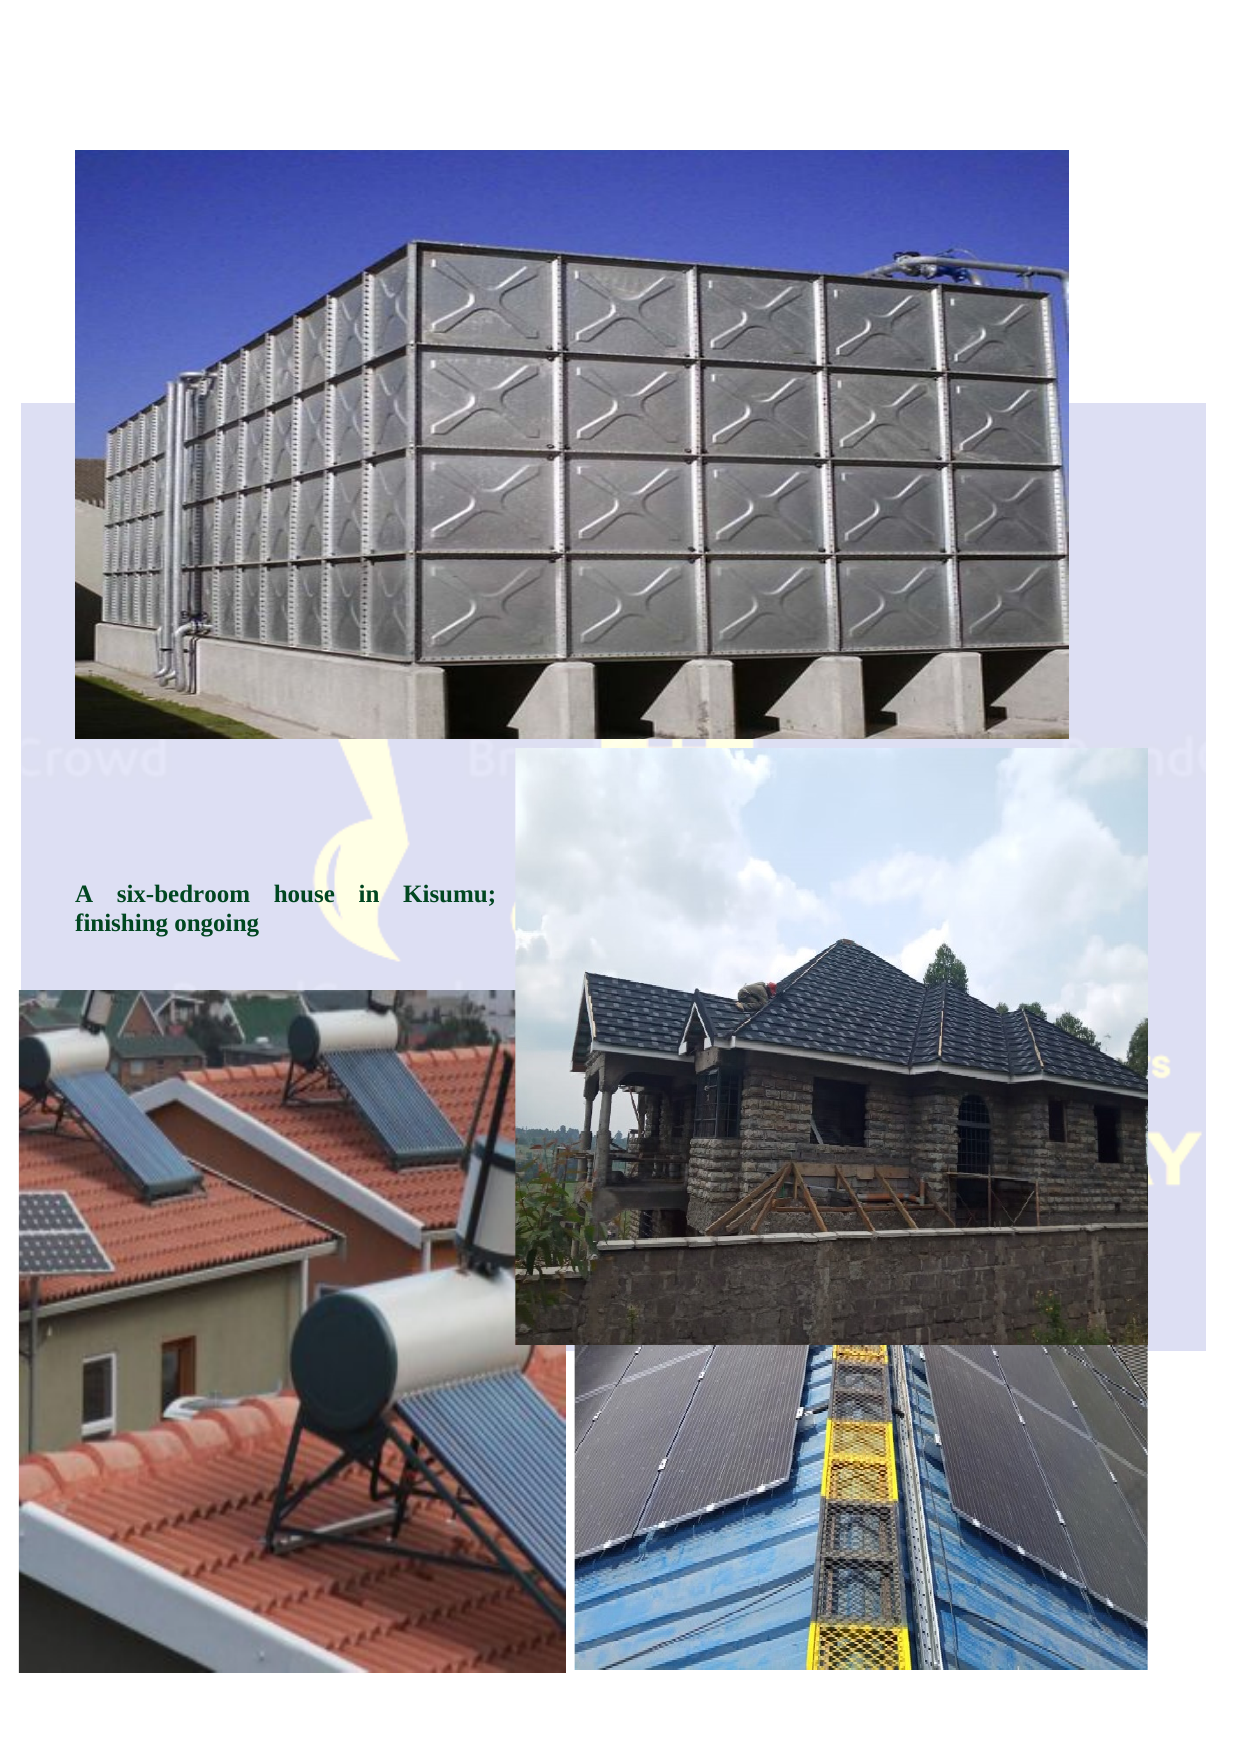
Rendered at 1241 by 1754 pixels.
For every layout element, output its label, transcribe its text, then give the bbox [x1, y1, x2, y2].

picture [75, 150, 1069, 739]
text A six-bedroom house in Kisumu; finishing ongoing [75, 879, 513, 937]
picture [18, 748, 1148, 1673]
